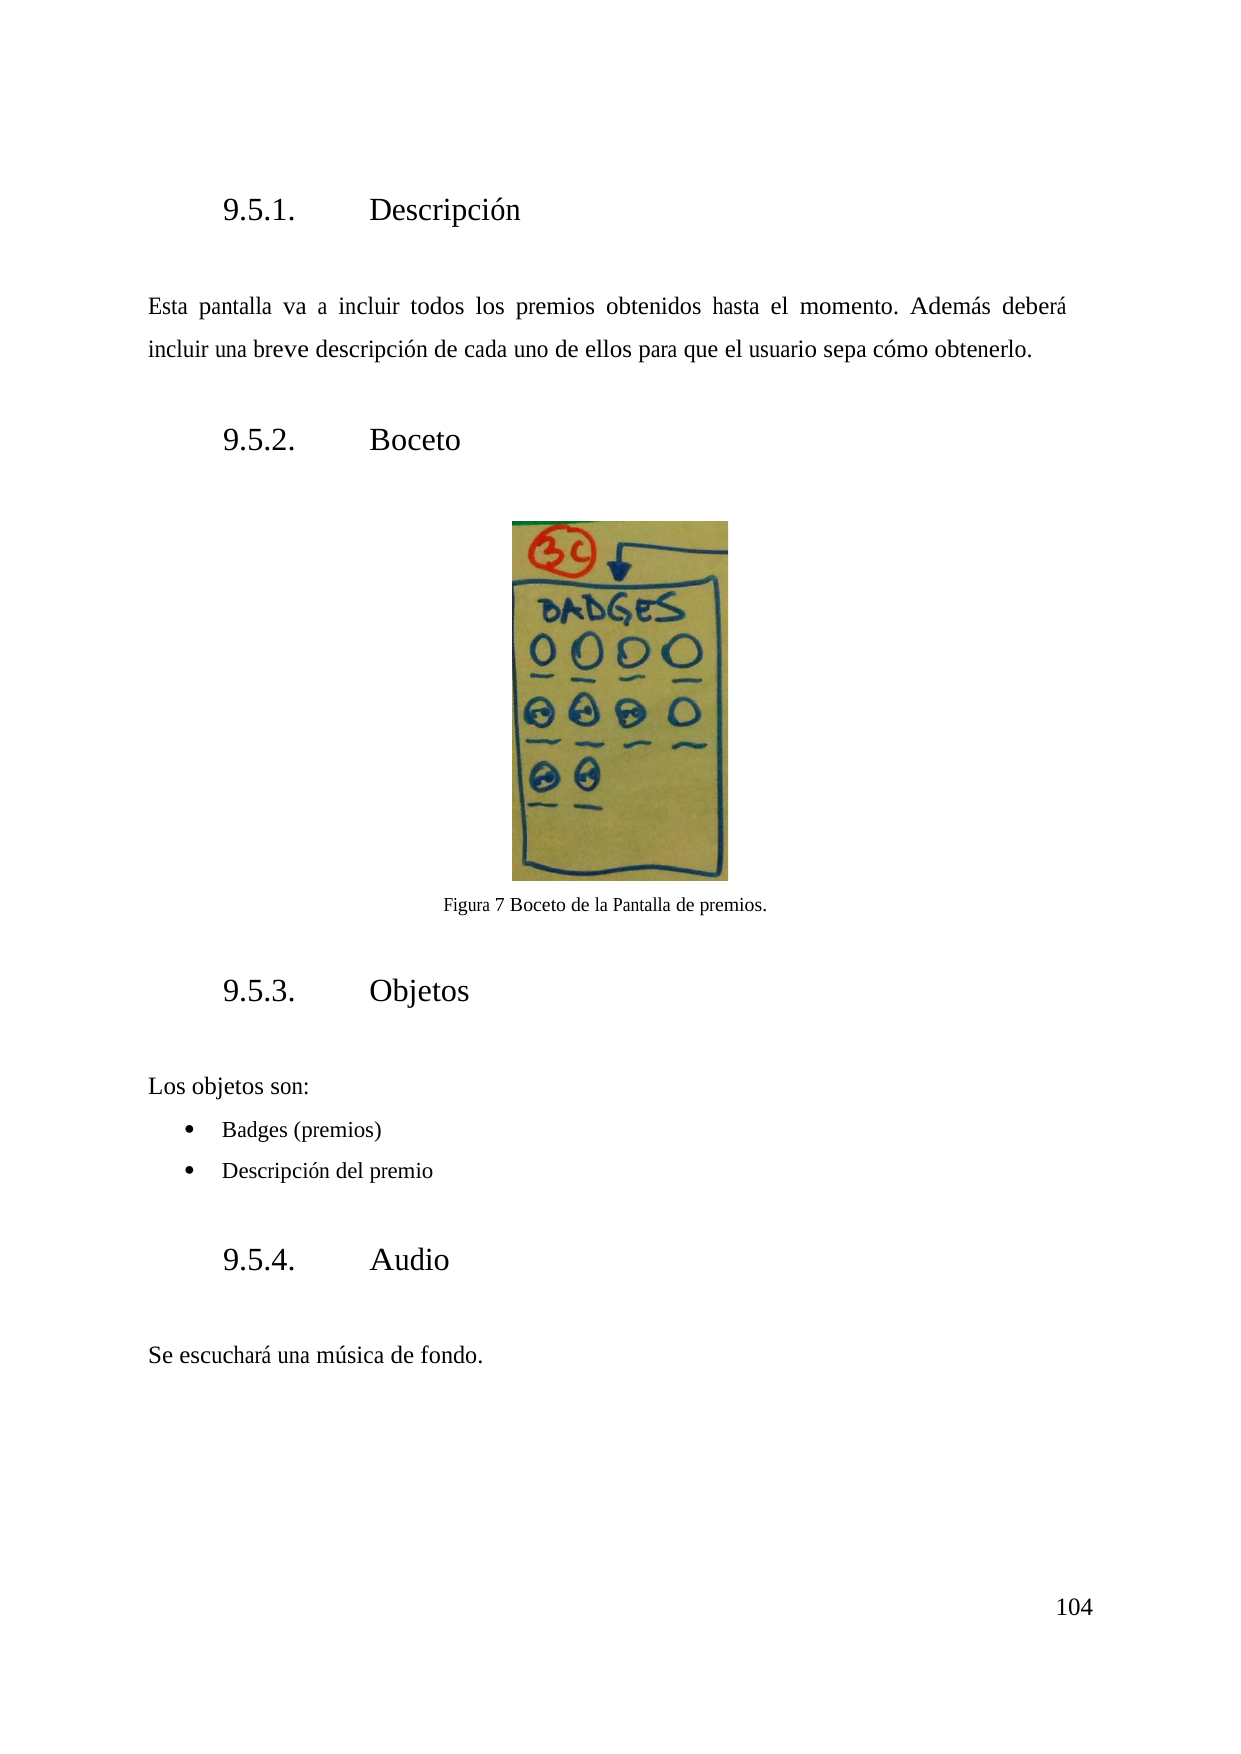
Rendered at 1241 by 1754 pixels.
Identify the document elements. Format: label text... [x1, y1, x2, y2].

text Figura 7 Boceto de la Pantalla de premios. [88, 894, 1160, 915]
text Esta pantalla va a incluir todos los premios obtenidos hasta el momento. Además deberá [88, 294, 1160, 319]
text  Descripción del premio [88, 1160, 1160, 1183]
text 9.5.4. Audio [88, 1244, 1160, 1277]
text Los objetos son: [88, 1074, 1160, 1099]
text incluir una breve descripción de cada uno de ellos para que el usuario sepa cómo obtenerlo. [88, 337, 1160, 362]
text 104 [88, 1596, 1160, 1621]
text 9.5.1. Descripción [88, 194, 1160, 227]
text  Badges (premios) [88, 1118, 1160, 1142]
text 9.5.3. Objetos [88, 975, 1160, 1008]
text Se escuchará una música de fondo. [88, 1343, 1160, 1368]
picture [512, 521, 729, 881]
text 9.5.2. Boceto [88, 424, 1160, 457]
